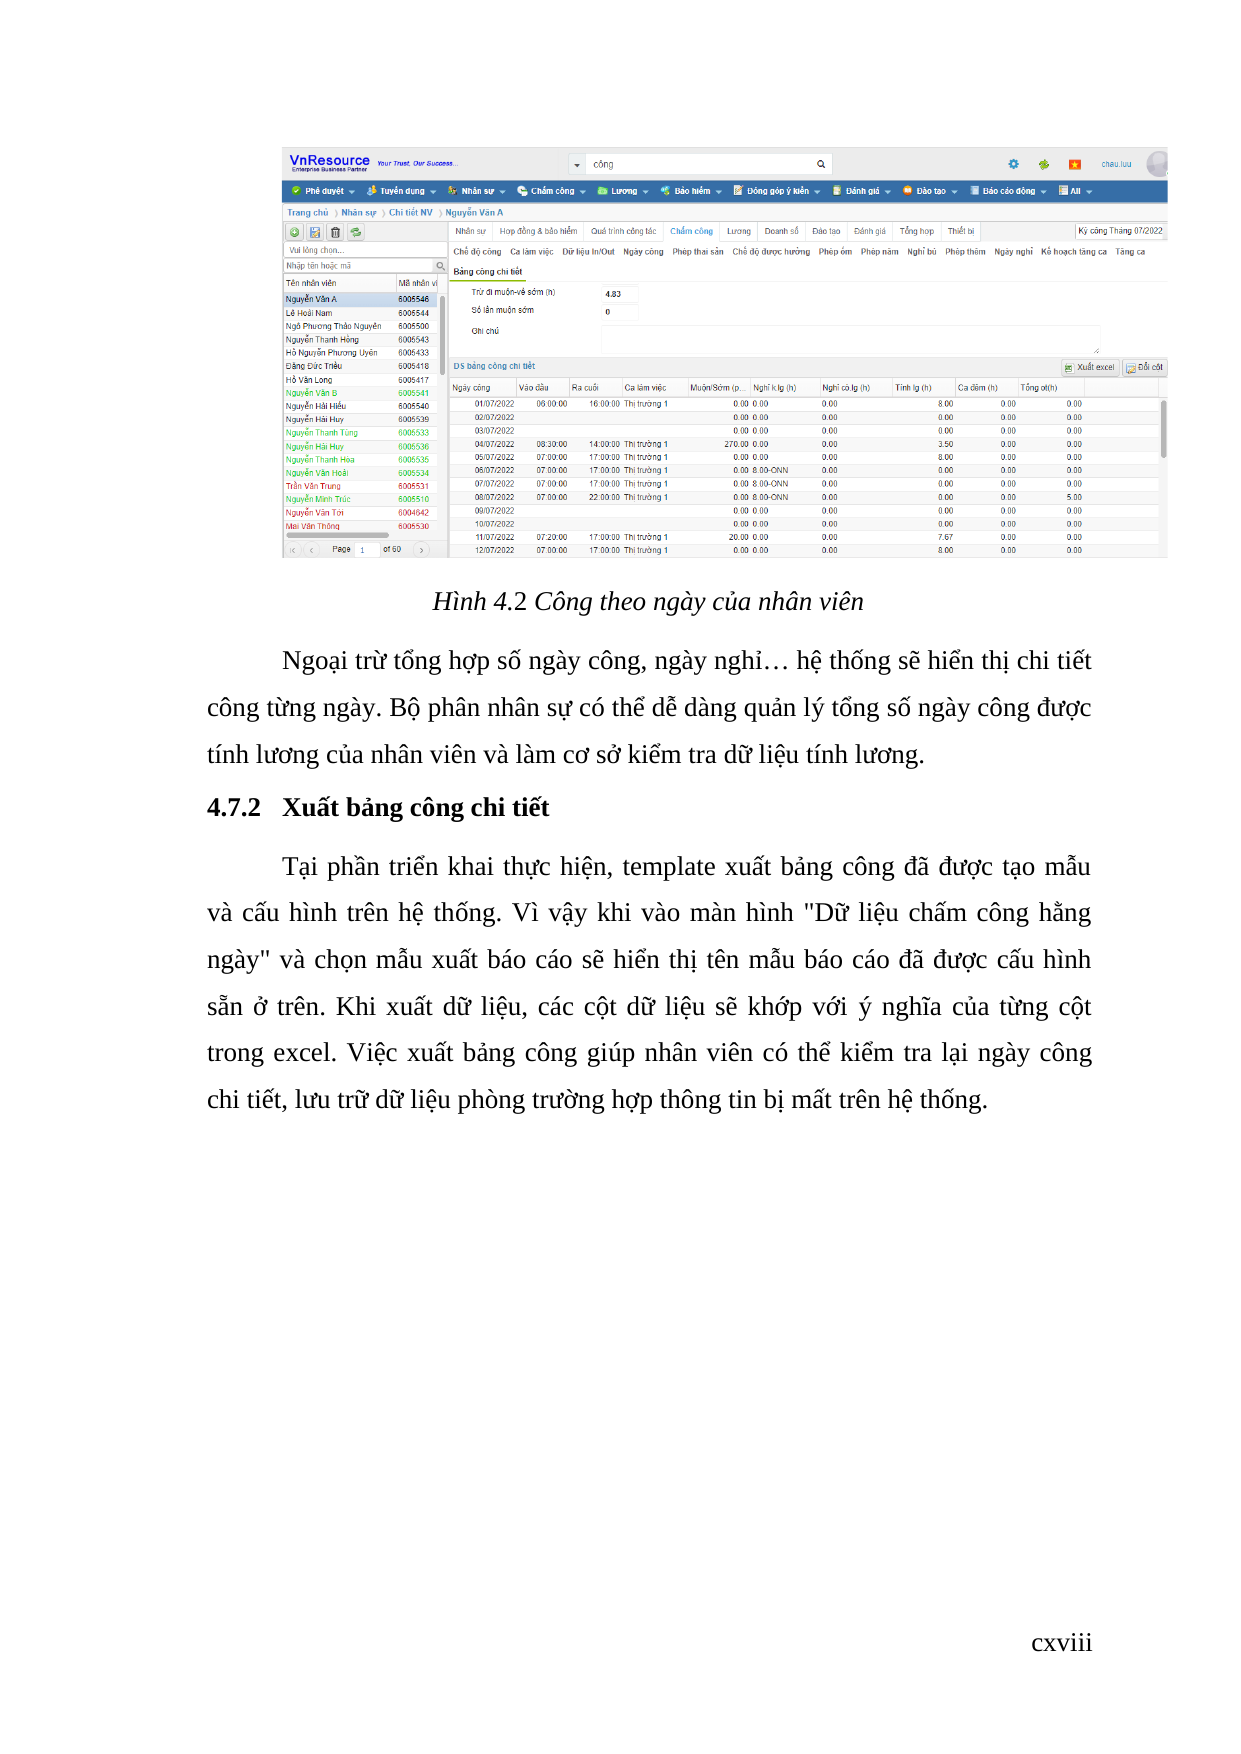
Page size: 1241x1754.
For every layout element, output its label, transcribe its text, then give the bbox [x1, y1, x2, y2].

text Ngoại trừ tổng hợp số ngày công, ngày nghỉ… hệ thống sẽ hiển thị chi tiết công từng ngày. Bộ phân nhân sự có thể dễ dàng quản lý tổng số ngày công được tính lương của nhân viên và làm cơ sở kiểm tra dữ liệu tính lương. [207, 644, 1092, 769]
picture [281, 147, 1168, 558]
list Xuất bảng công chi tiết [207, 791, 1092, 822]
text Tại phần triển khai thực hiện, template xuất bảng công đã được tạo mẫu và cấu hình trên hệ thống. Vì vậy khi vào màn hình "Dữ liệu chấm công hằng ngày" và chọn mẫu xuất báo cáo sẽ hiển thị tên mẫu báo cáo đã được cấu hình sẵn ở trên. Khi xuất dữ liệu, các cột dữ liệu sẽ khớp với ý nghĩa của từng cột trong excel. Việc xuất bảng công giúp nhân viên có thể kiểm tra lại ngày công chi tiết, lưu trữ dữ liệu phòng trường hợp thông tin bị mất trên hệ thống. [207, 850, 1092, 1114]
